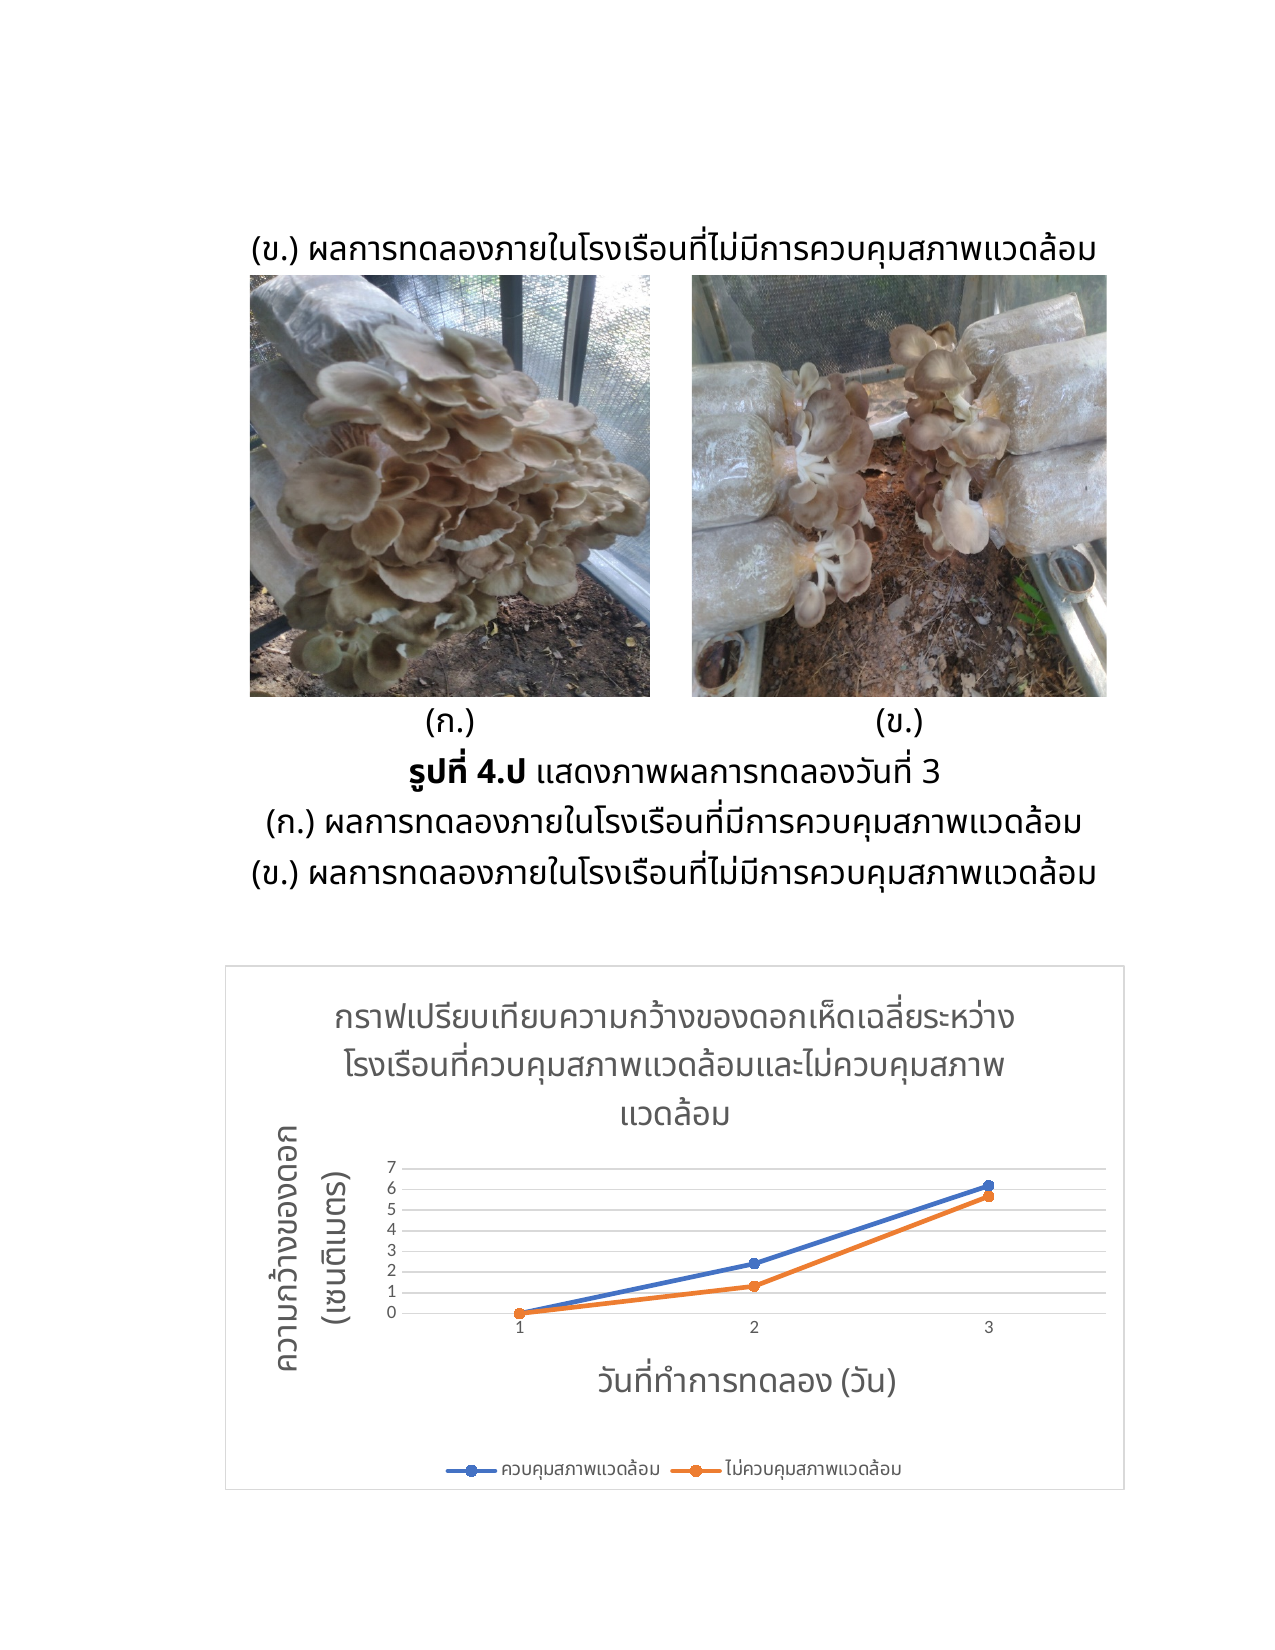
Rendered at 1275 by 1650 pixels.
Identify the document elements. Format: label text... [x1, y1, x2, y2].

table_cell รูปที่ 4.ป แสดงภาพผลการทดลองวันที่ 3 (ก.) ผลการทดลองภายในโรงเรือนที่มีการควบคุมสภาพแวดล้อม (ข.) ผลการทดลองภายในโรงเรือนที่ไม่มีการควบคุมสภาพแวดล้อม [225, 748, 1124, 899]
table_cell (ข.) [675, 276, 1124, 748]
table_cell (ก.) [225, 276, 674, 748]
picture [691, 275, 1107, 697]
picture [249, 275, 650, 697]
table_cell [225, 225, 1124, 276]
